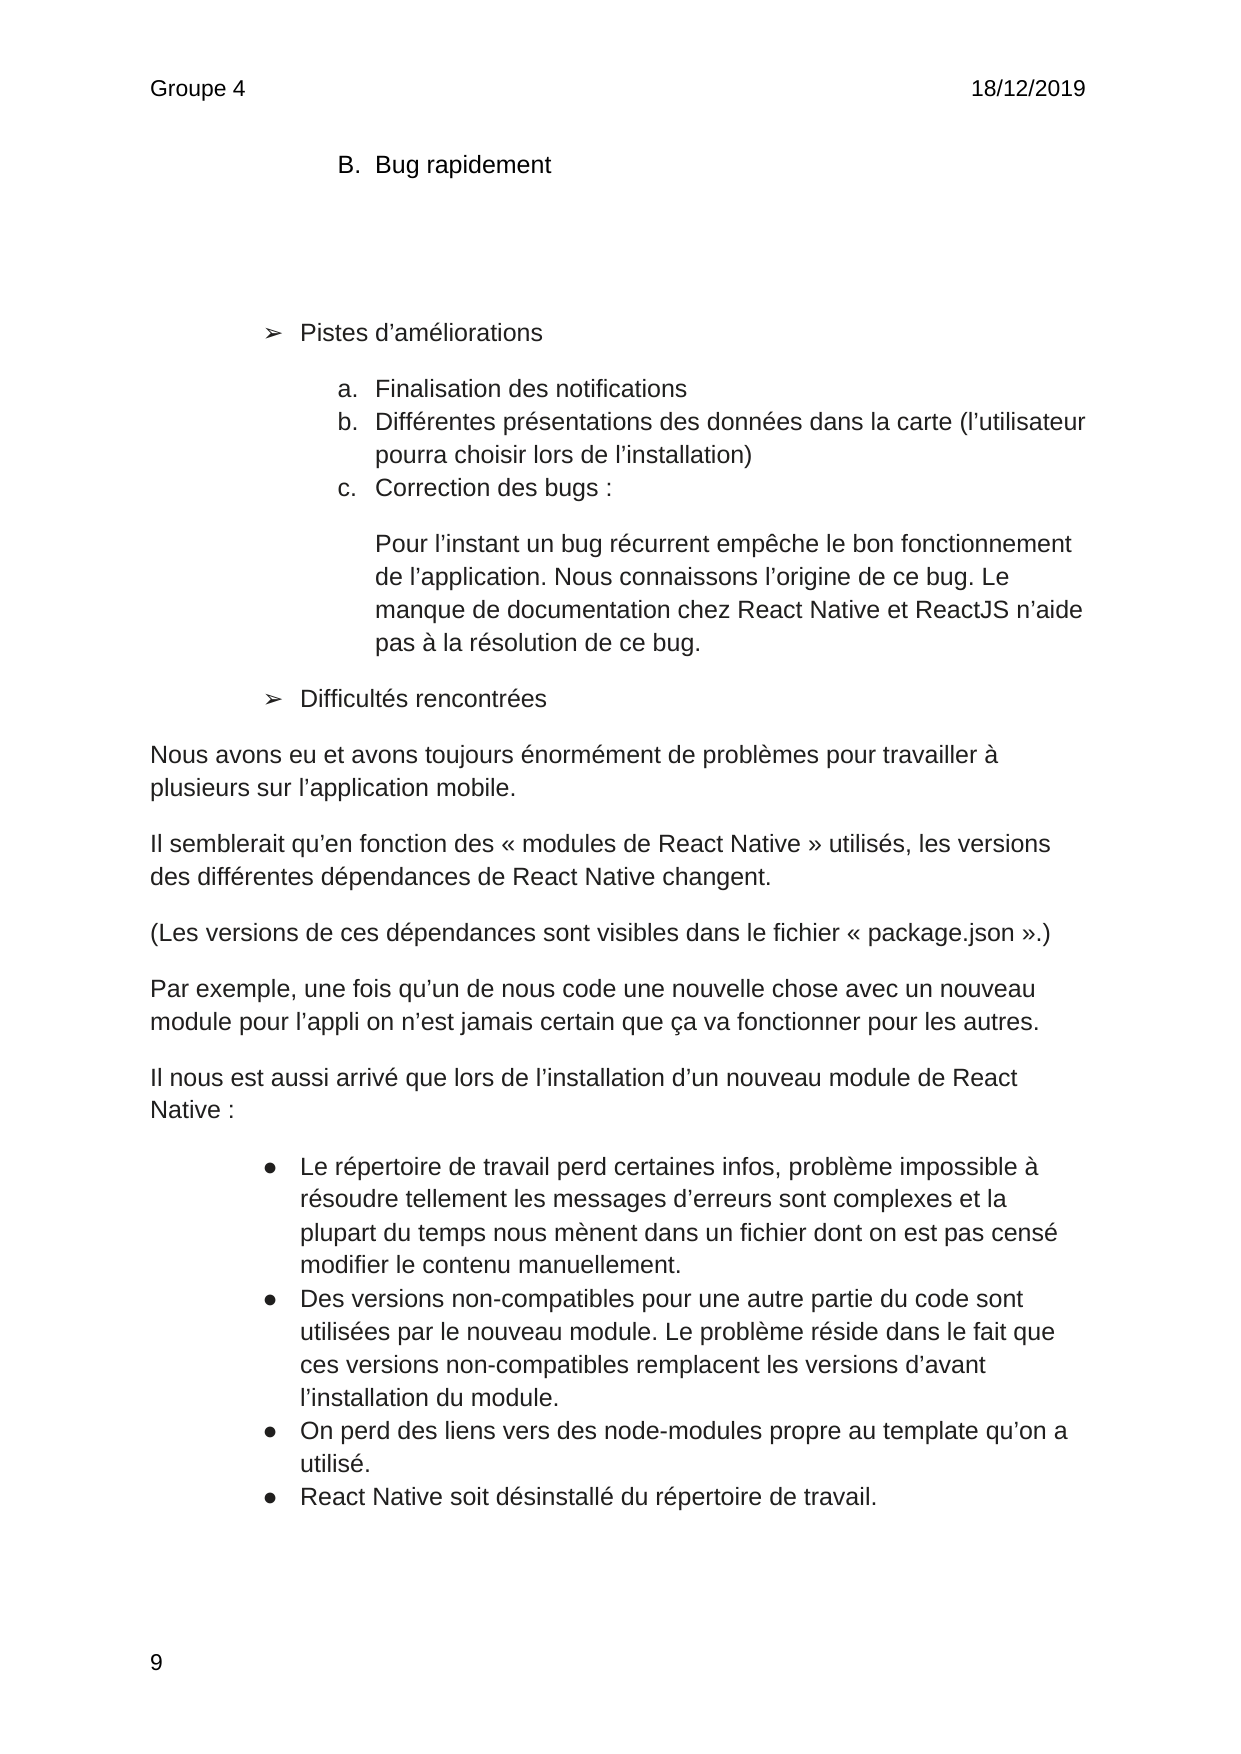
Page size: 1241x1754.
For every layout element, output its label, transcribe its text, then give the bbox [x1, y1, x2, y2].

list React Native soit désinstallé du répertoire de travail. [262, 1482, 1090, 1510]
list Bug rapidement [337, 150, 1090, 179]
text Il nous est aussi arrivé que lors de l’installation d’un nouveau module de React Native : [150, 1062, 1090, 1124]
text Il semblerait qu’en fonction des « modules de React Native » utilisés, les versions des différentes dépendances de React Native changent. [150, 829, 1090, 890]
list Difficultés rencontrées [262, 684, 1090, 712]
text Pour l’instant un bug récurrent empêche le bon fonctionnement de l’application. Nous connaissons l’origine de ce bug. Le manque de documentation chez React Native et ReactJS n’aide pas à la résolution de ce bug. [375, 529, 1090, 657]
list Différentes présentations des données dans la carte (l’utilisateur pourra choisir lors de l’installation) [337, 407, 1090, 468]
text Nous avons eu et avons toujours énormément de problèmes pour travailler à plusieurs sur l’application mobile. [150, 740, 1090, 801]
list Le répertoire de travail perd certaines infos, problème impossible à résoudre tellement les messages d’erreurs sont complexes et la plupart du temps nous mènent dans un fichier dont on est pas censé modifier le contenu manuellement. [262, 1151, 1090, 1279]
list Correction des bugs : [337, 473, 1090, 502]
list On perd des liens vers des node-modules propre au template qu’on a utilisé. [262, 1416, 1090, 1477]
text Par exemple, une fois qu’un de nous code une nouvelle chose avec un nouveau module pour l’appli on n’est jamais certain que ça va fonctionner pour les autres. [150, 973, 1090, 1035]
list Des versions non-compatibles pour une autre partie du code sont utilisées par le nouveau module. Le problème réside dans le fait que ces versions non-compatibles remplacent les versions d’avant l’installation du module. [262, 1283, 1090, 1411]
list Finalisation des notifications [337, 374, 1090, 402]
list Pistes d’améliorations [262, 318, 1090, 347]
text (Les versions de ces dépendances sont visibles dans le fichier « package.json ».) [150, 918, 1090, 946]
